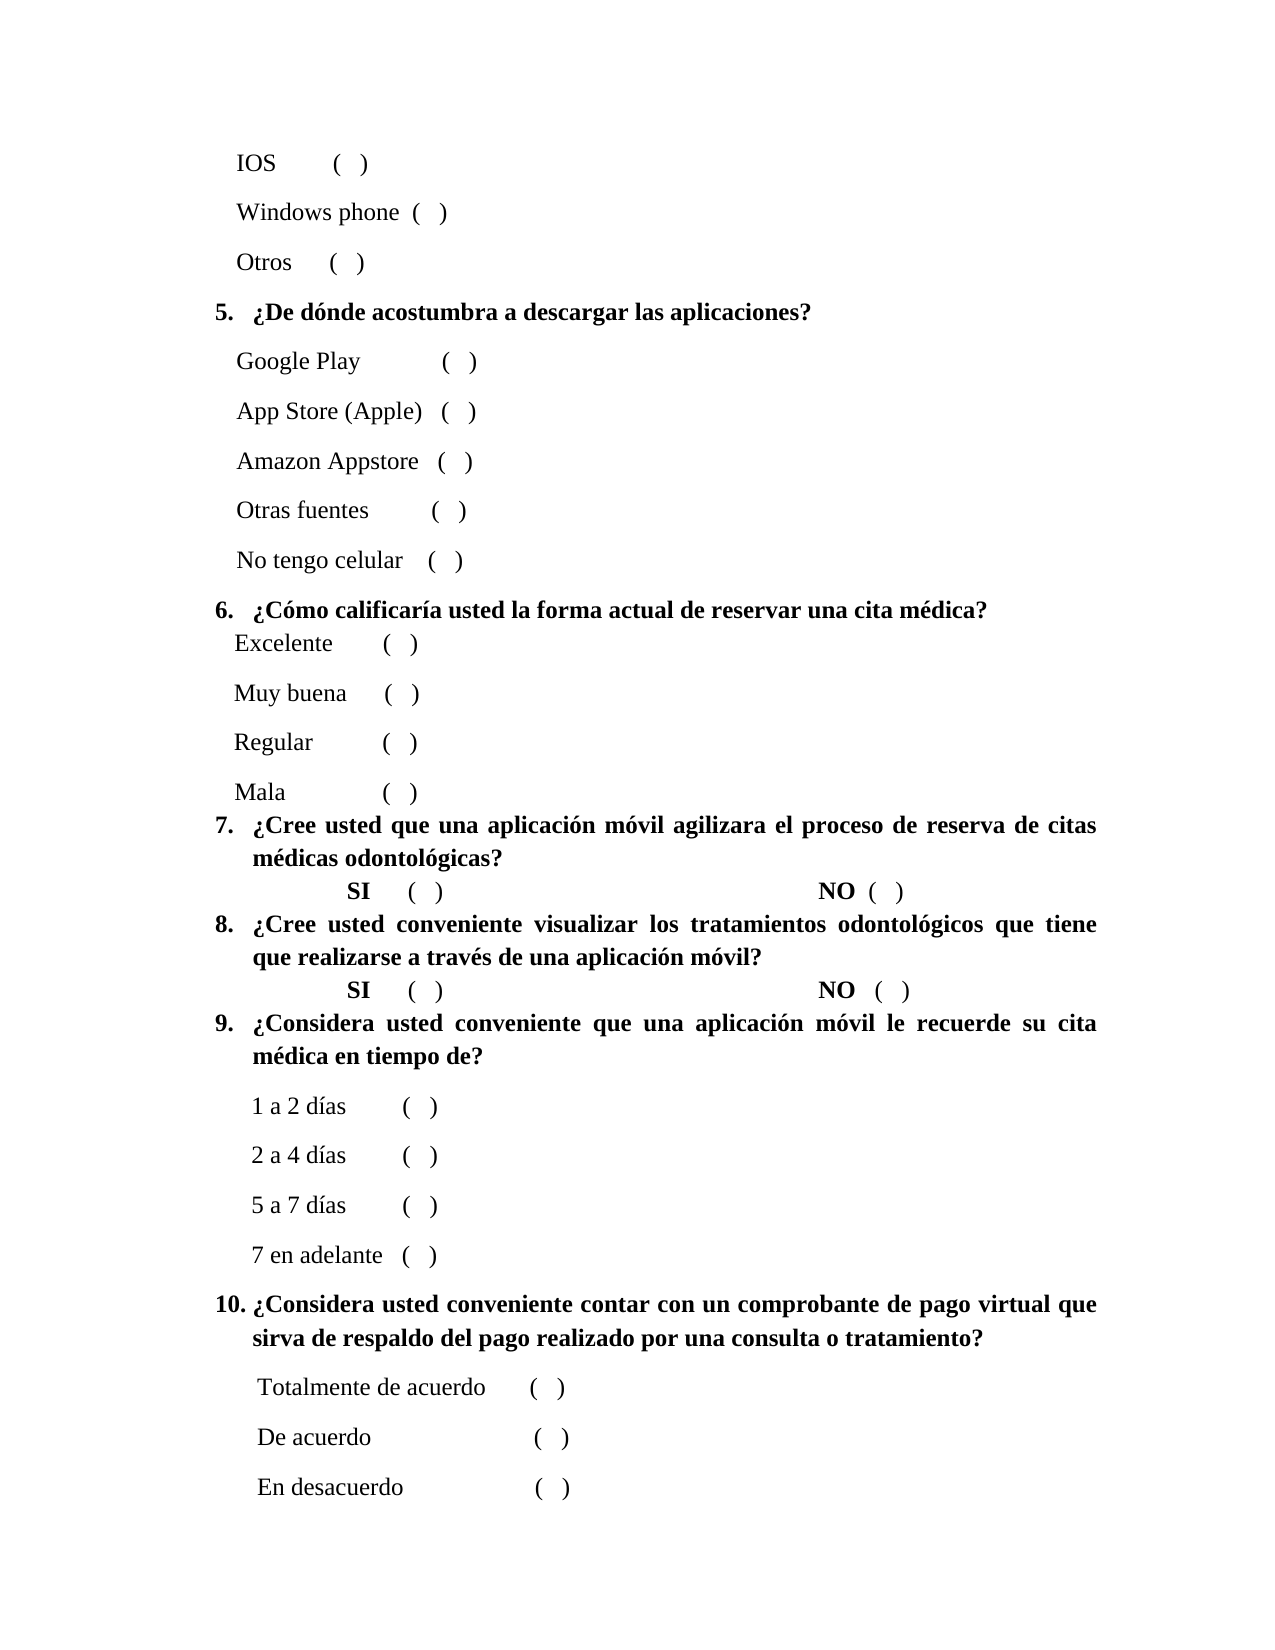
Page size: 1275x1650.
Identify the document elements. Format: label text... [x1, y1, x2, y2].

text Google Play ( ) [236, 346, 1098, 375]
list Excelente ( ) [222, 628, 1098, 657]
text Otras fuentes ( ) [236, 496, 1098, 524]
list ¿Considera usted conveniente contar con un comprobante de pago virtual que sirva de respaldo del pago realizado por una consulta o tratamiento? [215, 1289, 1098, 1351]
text 2 a 4 días ( ) [251, 1141, 1098, 1169]
list Mala ( ) [222, 777, 1098, 806]
text En desacuerdo ( ) [207, 1472, 1098, 1500]
text IOS ( ) [236, 148, 1098, 176]
list ¿De dónde acostumbra a descargar las aplicaciones? [215, 297, 1098, 326]
text Totalmente de acuerdo ( ) [207, 1372, 1098, 1401]
list ¿Cree usted que una aplicación móvil agilizara el proceso de reserva de citas médicas odontológicas? [215, 810, 1098, 872]
text Otros ( ) [236, 247, 1098, 276]
list ¿Considera usted conveniente que una aplicación móvil le recuerde su cita médica en tiempo de? [215, 1008, 1098, 1070]
text 7 en adelante ( ) [251, 1240, 1098, 1269]
text No tengo celular ( ) [236, 545, 1098, 574]
text Amazon Appstore ( ) [236, 446, 1098, 474]
text 1 a 2 días ( ) [251, 1091, 1098, 1119]
text 5 a 7 días ( ) [251, 1190, 1098, 1219]
text Regular ( ) [177, 727, 1098, 756]
text Windows phone ( ) [236, 197, 1098, 226]
list ¿Cómo calificaría usted la forma actual de reservar una cita médica? [215, 595, 1098, 624]
text App Store (Apple) ( ) [236, 396, 1098, 425]
text Muy buena ( ) [177, 678, 1098, 706]
list ¿Cree usted conveniente visualizar los tratamientos odontológicos que tiene que realizarse a través de una aplicación móvil? [215, 909, 1098, 971]
text De acuerdo ( ) [207, 1422, 1098, 1451]
list SI ( ) NO ( ) [222, 975, 1098, 1004]
list SI ( ) NO ( ) [222, 876, 1098, 905]
